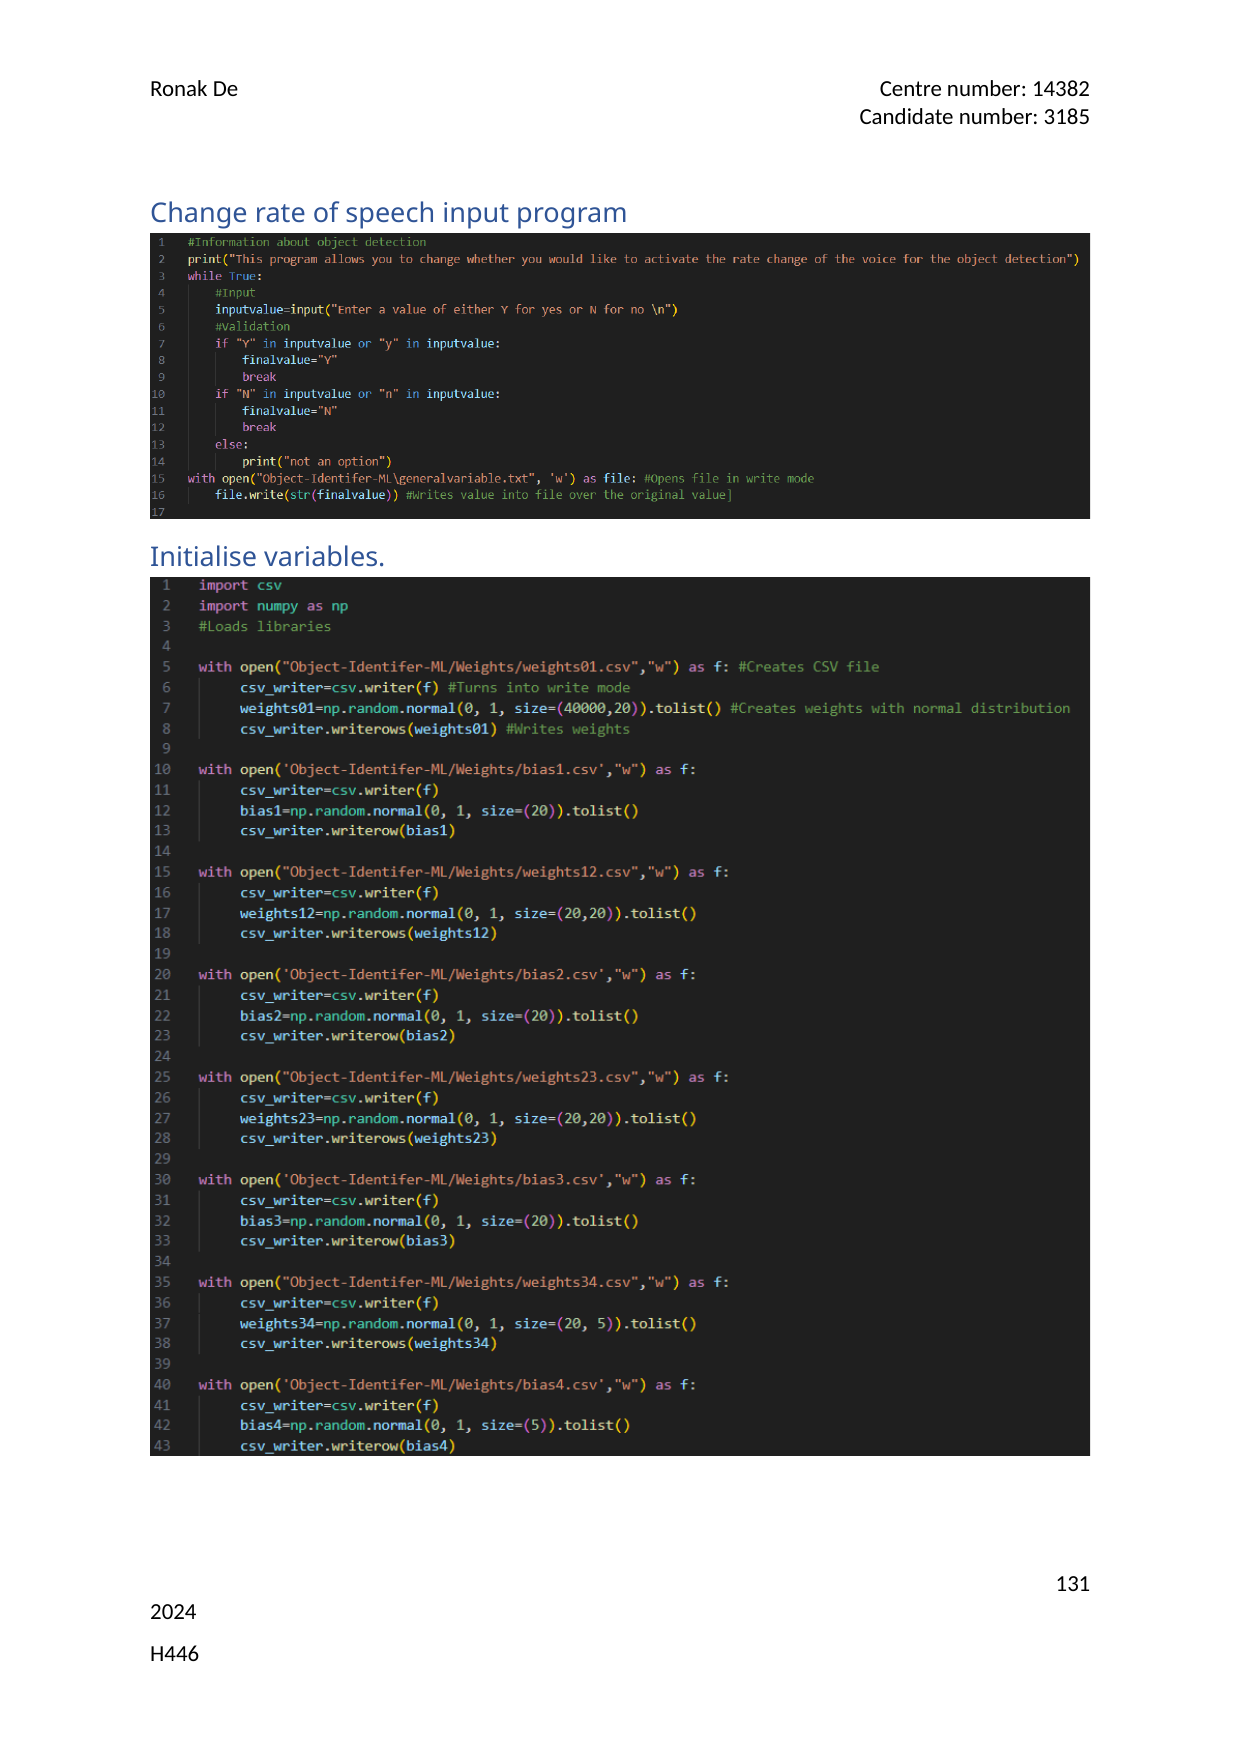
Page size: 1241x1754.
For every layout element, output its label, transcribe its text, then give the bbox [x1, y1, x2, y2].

picture [150, 233, 1091, 519]
picture [150, 577, 1091, 1456]
subtitle Initialise variables. [150, 537, 1090, 574]
subtitle Change rate of speech input program [150, 194, 1090, 231]
